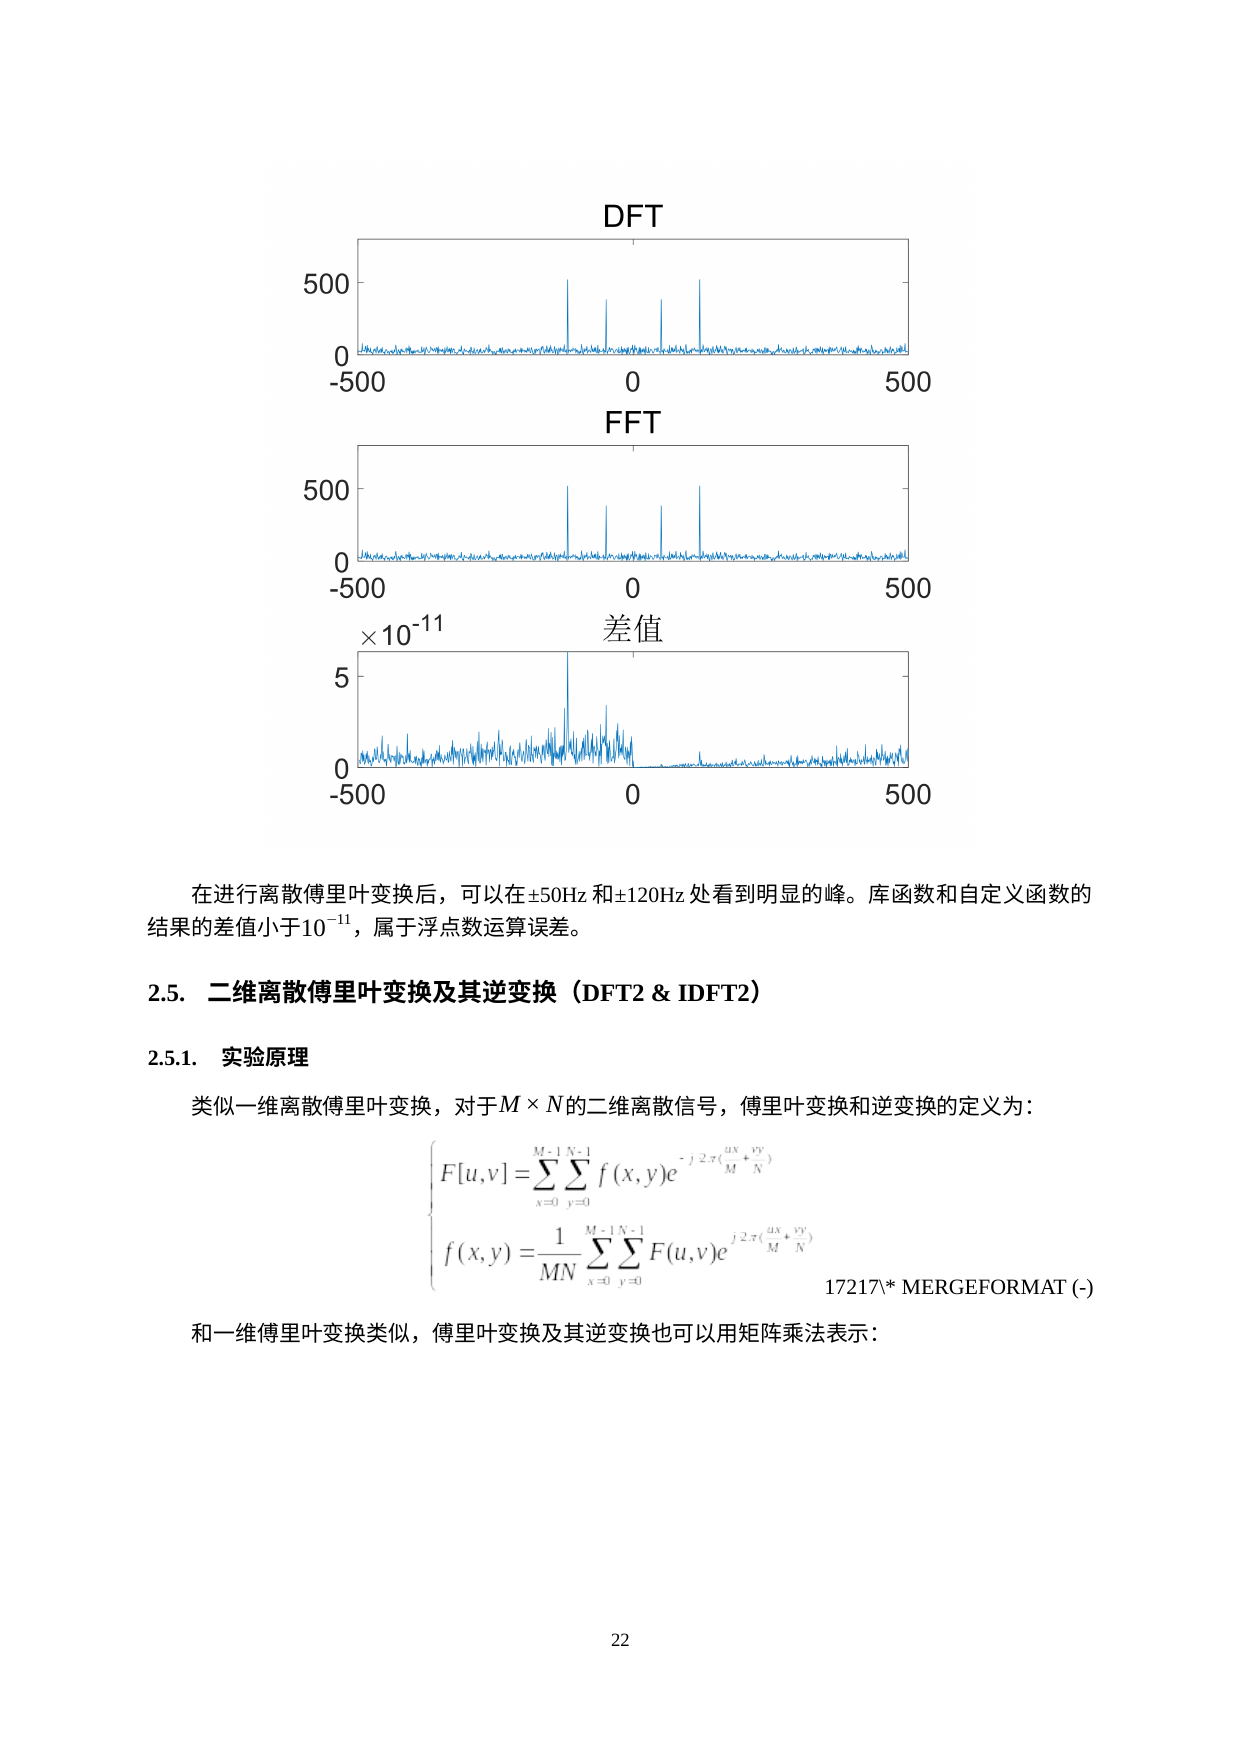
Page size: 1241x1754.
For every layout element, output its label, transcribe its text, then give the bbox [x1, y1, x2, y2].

text 类似一维离散傅里叶变换，对于的二维离散信号，傅里叶变换和逆变换的定义为： [148, 1088, 1092, 1121]
subtitle 二维离散傅里叶变换及其逆变换（DFT2 & IDFT2） [148, 958, 1092, 1023]
subtitle 实验原理 [148, 1039, 1092, 1072]
picture [265, 162, 975, 849]
text 和一维傅里叶变换类似，傅里叶变换及其逆变换也可以用矩阵乘法表示： [148, 1316, 1092, 1348]
text 在进行离散傅里叶变换后，可以在±50Hz和±120Hz处看到明显的峰。库函数和自定义函数的结果的差值小于，属于浮点数运算误差。 [148, 877, 1092, 942]
